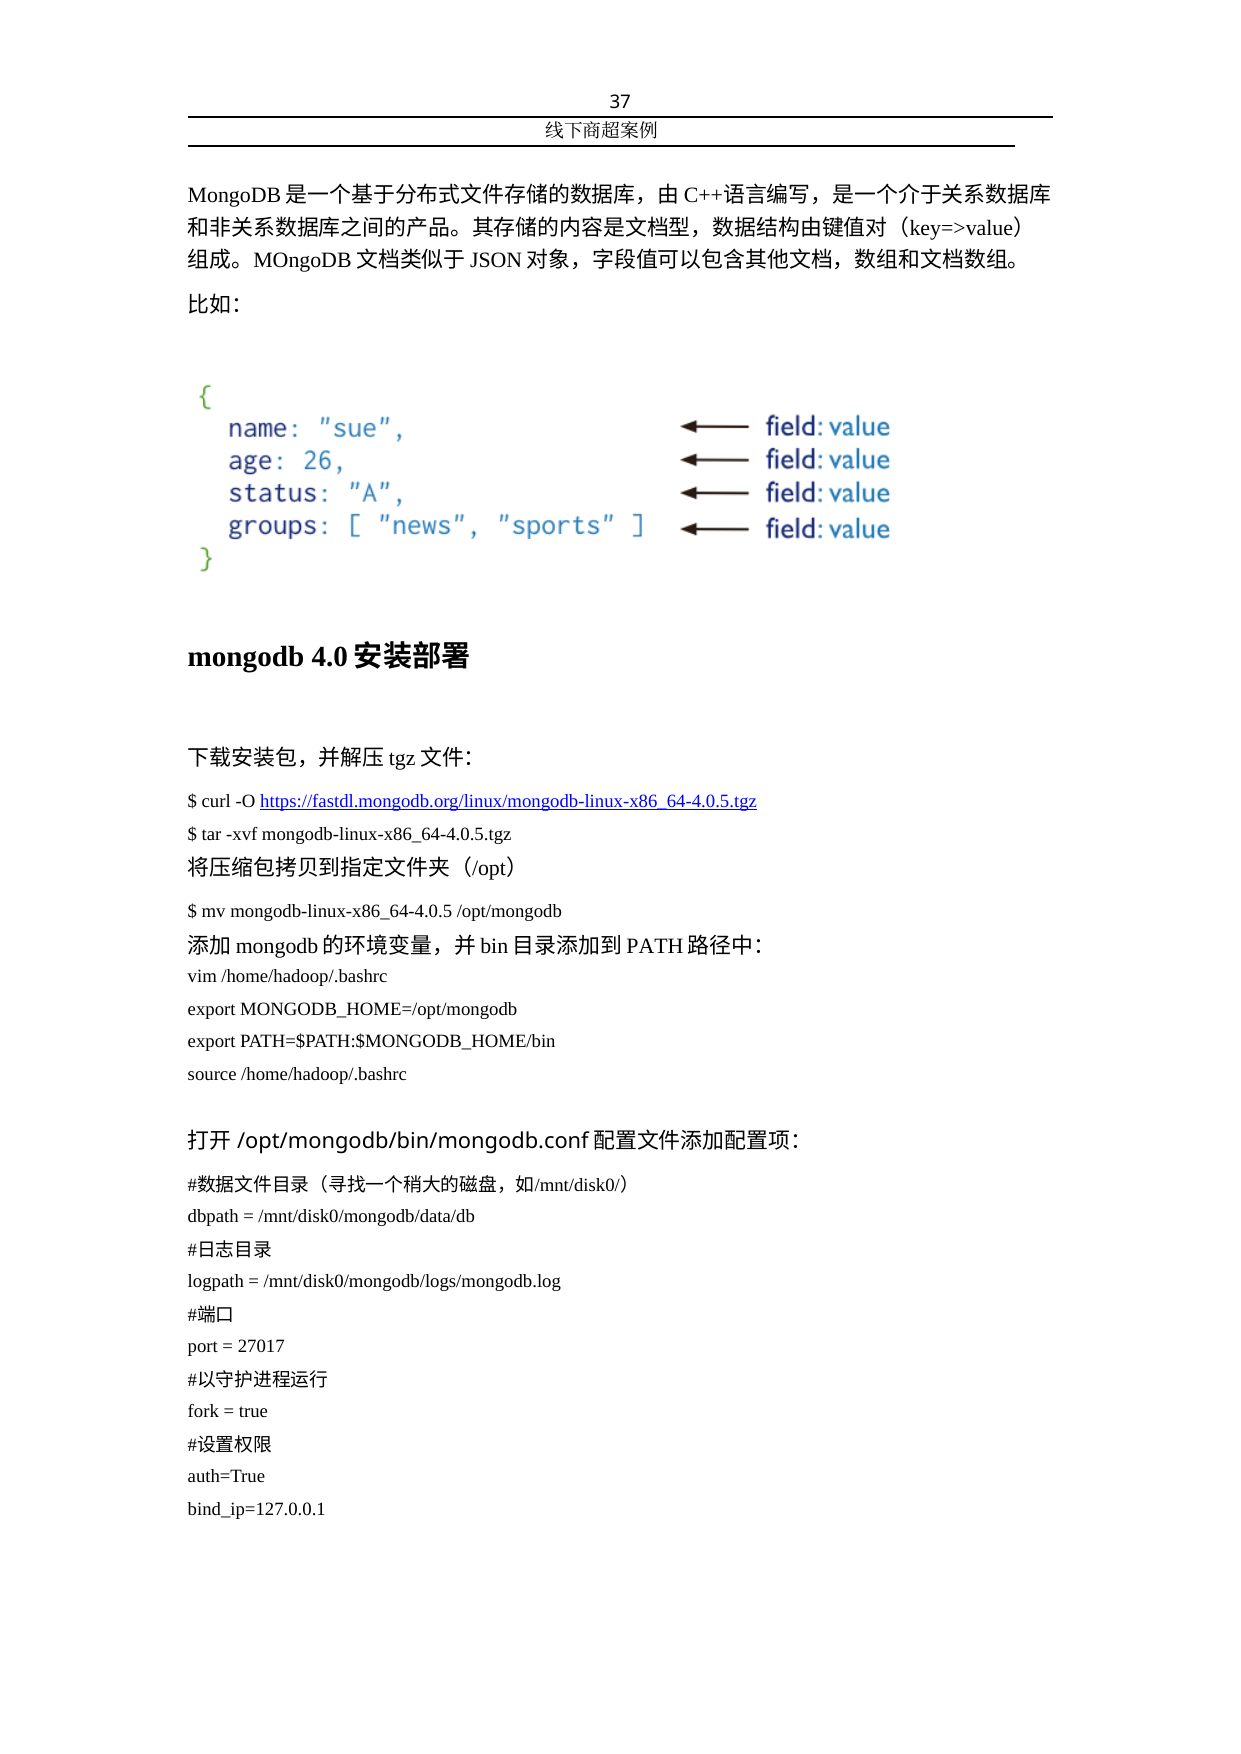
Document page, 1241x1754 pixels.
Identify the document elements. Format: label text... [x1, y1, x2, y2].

text vim /home/hadoop/.bashrc [187, 960, 1053, 992]
text 将压缩包拷贝到指定文件夹（/opt） [187, 850, 1053, 882]
text bind_ip=127.0.0.1 [187, 1492, 1053, 1525]
text 比如： [187, 287, 1053, 319]
text dbpath = /mnt/disk0/mongodb/data/db [187, 1200, 1053, 1232]
text MongoDB是一个基于分布式文件存储的数据库，由C++语言编写，是一个介于关系数据库和非关系数据库之间的产品。其存储的内容是文档型，数据结构由键值对（key=>value）组成。MOngoDB文档类似于JSON对象，字段值可以包含其他文档，数组和文档数组。 [187, 177, 1053, 274]
text logpath = /mnt/disk0/mongodb/logs/mongodb.log [187, 1265, 1053, 1297]
picture [187, 377, 904, 579]
text 下载安装包，并解压tgz文件： [187, 740, 1053, 772]
text #端口 [187, 1297, 1053, 1330]
text #以守护进程运行 [187, 1362, 1053, 1395]
text #日志目录 [187, 1232, 1053, 1265]
text fork = true [187, 1395, 1053, 1427]
text export MONGODB_HOME=/opt/mongodb [187, 992, 1053, 1025]
text source /home/hadoop/.bashrc [187, 1057, 1053, 1090]
text export PATH=$PATH:$MONGODB_HOME/bin [187, 1025, 1053, 1057]
text $ curl -O https://fastdl.mongodb.org/linux/mongodb-linux-x86_64-4.0.5.tgz [187, 785, 1053, 817]
text port = 27017 [187, 1330, 1053, 1362]
text #设置权限 [187, 1427, 1053, 1460]
text 打开 /opt/mongodb/bin/mongodb.conf配置文件添加配置项： [187, 1122, 1053, 1155]
text auth=True [187, 1460, 1053, 1492]
subtitle mongodb 4.0安装部署 [187, 621, 1053, 686]
list 添加mongodb的环境变量，并bin目录添加到PATH路径中： [187, 927, 1053, 960]
text $ tar -xvf mongodb-linux-x86_64-4.0.5.tgz [187, 817, 1053, 850]
text #数据文件目录（寻找一个稍大的磁盘，如/mnt/disk0/） [187, 1167, 1053, 1200]
text $ mv mongodb-linux-x86_64-4.0.5 /opt/mongodb [187, 895, 1053, 927]
